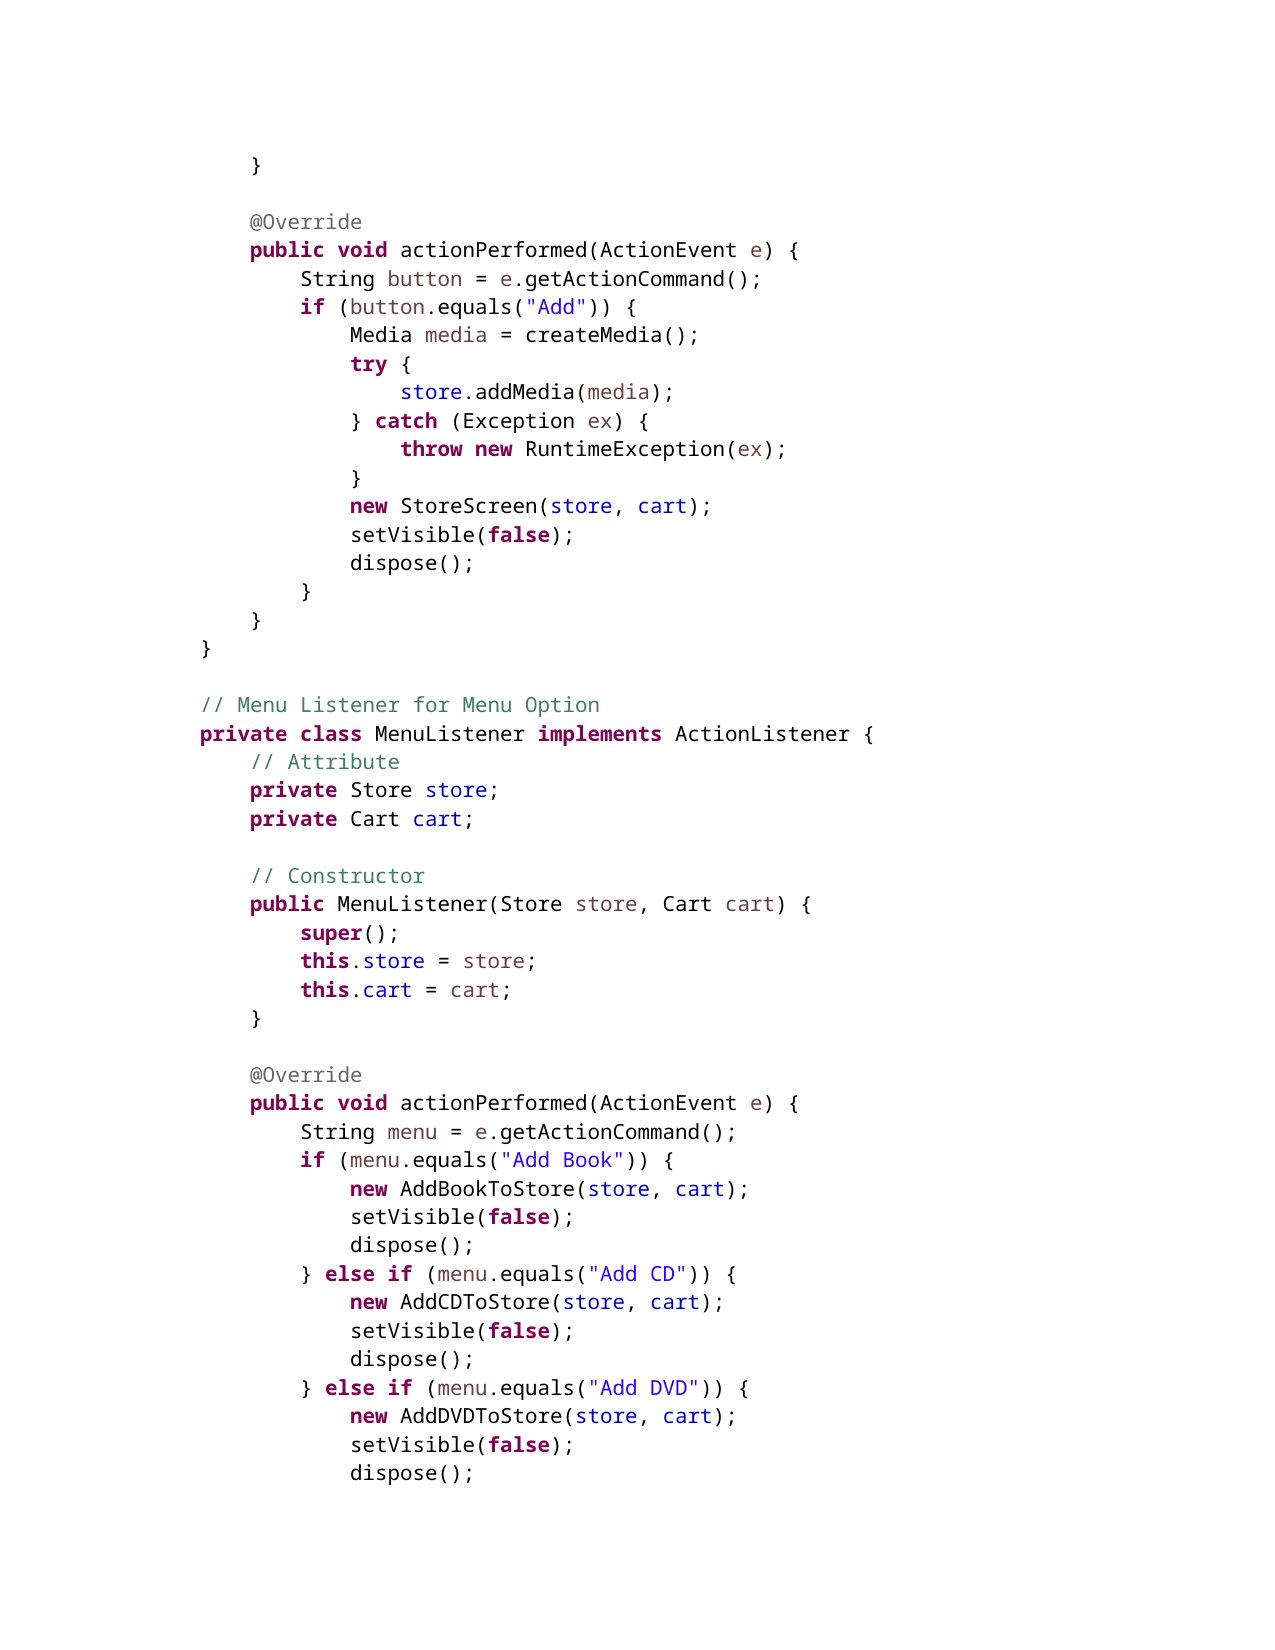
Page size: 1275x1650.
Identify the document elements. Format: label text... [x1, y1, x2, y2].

text } [150, 463, 1125, 491]
text setVisible(false); [150, 1316, 1125, 1344]
text this.cart = cart; [150, 975, 1125, 1003]
text setVisible(false); [150, 1202, 1125, 1231]
text this.store = store; [150, 946, 1125, 975]
text private class MenuListener implements ActionListener { [150, 719, 1125, 747]
text new AddBookToStore(store, cart); [150, 1174, 1125, 1202]
text } [150, 150, 1125, 178]
text dispose(); [150, 1231, 1125, 1259]
text String menu = e.getActionCommand(); [150, 1117, 1125, 1145]
text } [150, 1003, 1125, 1032]
text dispose(); [150, 1344, 1125, 1373]
text throw new RuntimeException(ex); [150, 434, 1125, 463]
text dispose(); [150, 548, 1125, 577]
text } [150, 633, 1125, 662]
text // Menu Listener for Menu Option [150, 690, 1125, 719]
text public void actionPerformed(ActionEvent e) { [150, 1088, 1125, 1117]
text } else if (menu.equals("Add CD")) { [150, 1259, 1125, 1287]
text setVisible(false); [150, 520, 1125, 548]
text dispose(); [150, 1458, 1125, 1487]
text if (menu.equals("Add Book")) { [150, 1145, 1125, 1174]
text // Attribute [150, 747, 1125, 776]
text } catch (Exception ex) { [150, 406, 1125, 434]
text } [150, 577, 1125, 605]
text Media media = createMedia(); [150, 321, 1125, 349]
text setVisible(false); [150, 1430, 1125, 1458]
text String button = e.getActionCommand(); [150, 264, 1125, 292]
text @Override [150, 1060, 1125, 1088]
text public void actionPerformed(ActionEvent e) { [150, 235, 1125, 264]
text // Constructor [150, 861, 1125, 889]
text } else if (menu.equals("Add DVD")) { [150, 1373, 1125, 1401]
text new AddDVDToStore(store, cart); [150, 1401, 1125, 1430]
text private Cart cart; [150, 804, 1125, 832]
text } [150, 605, 1125, 633]
text @Override [150, 207, 1125, 235]
text public MenuListener(Store store, Cart cart) { [150, 889, 1125, 918]
text store.addMedia(media); [150, 377, 1125, 406]
text new StoreScreen(store, cart); [150, 491, 1125, 520]
text new AddCDToStore(store, cart); [150, 1287, 1125, 1316]
text super(); [150, 918, 1125, 946]
text if (button.equals("Add")) { [150, 292, 1125, 321]
text try { [150, 349, 1125, 377]
text private Store store; [150, 776, 1125, 804]
